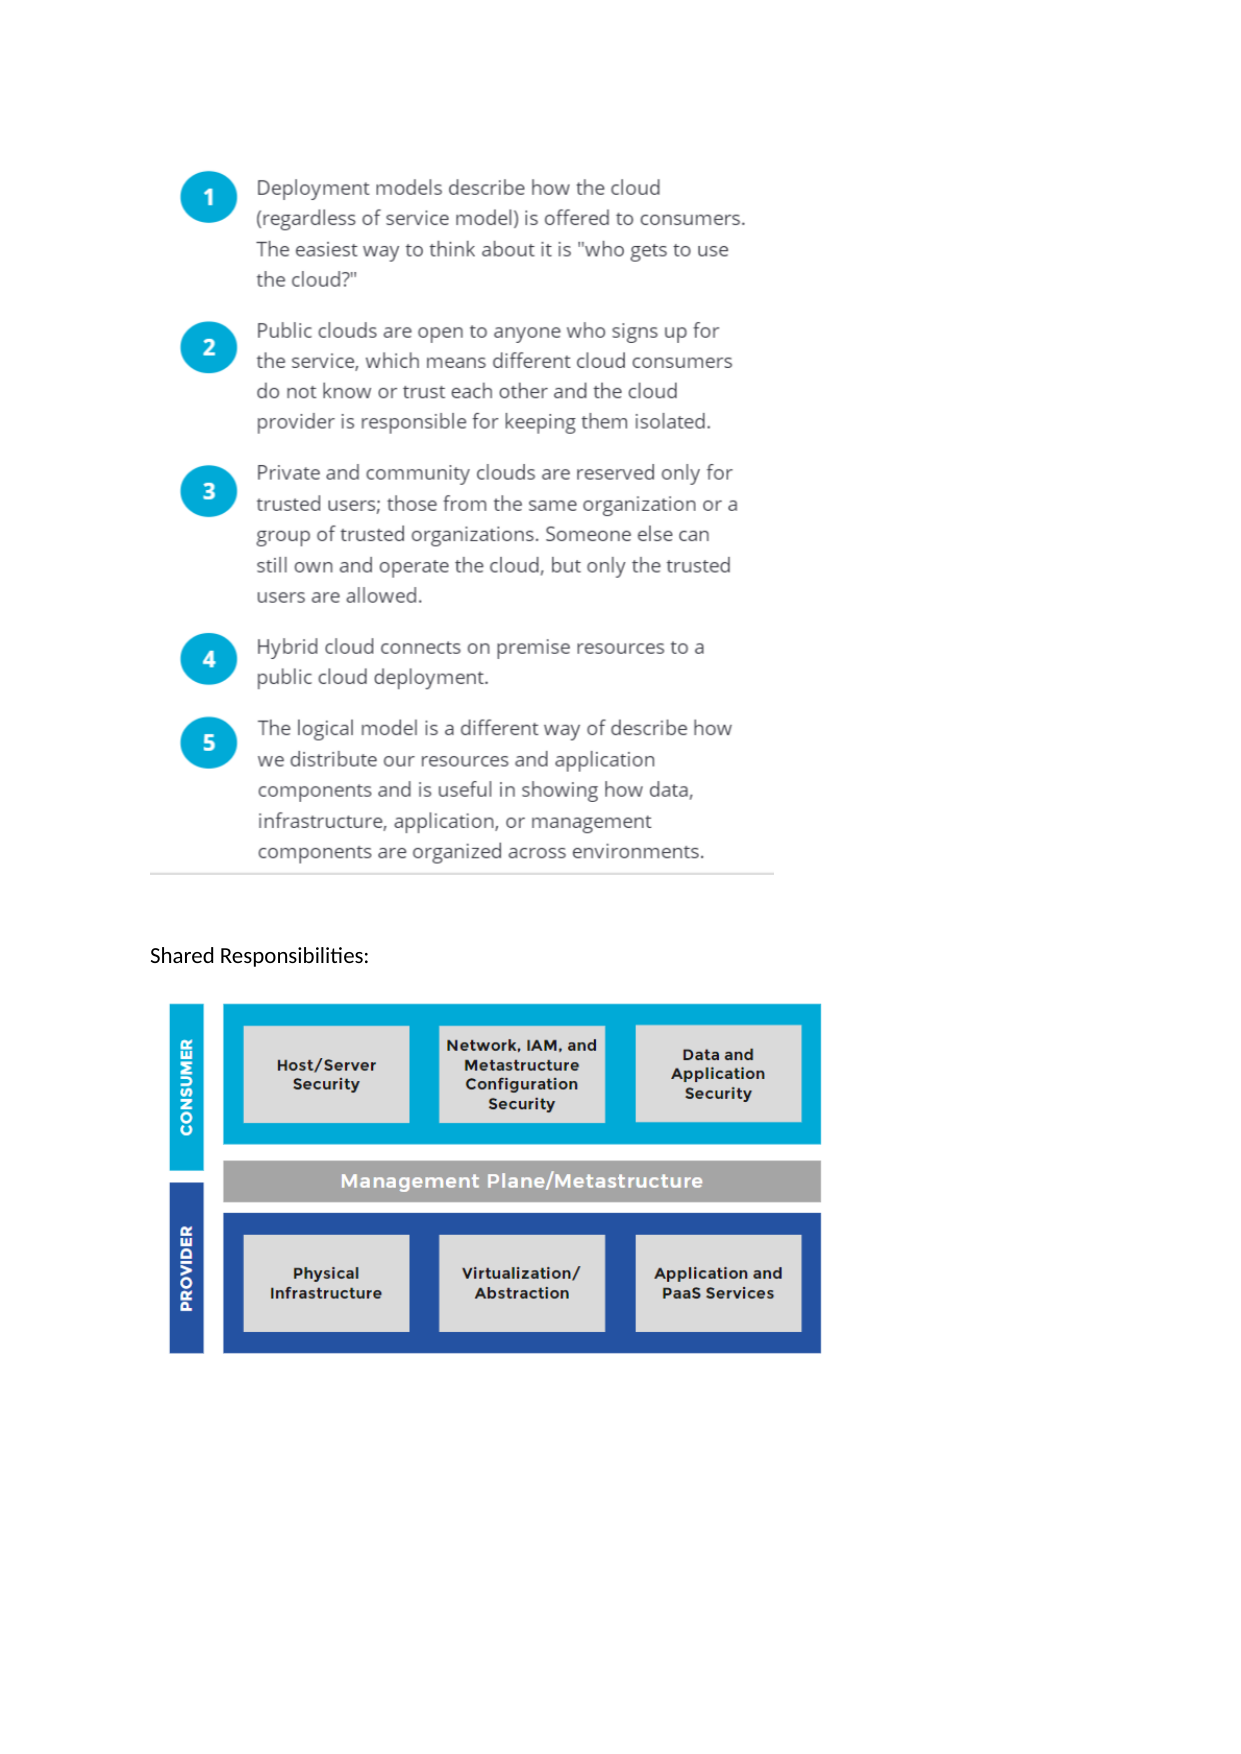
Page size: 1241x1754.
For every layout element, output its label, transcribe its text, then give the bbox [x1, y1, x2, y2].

text Shared Responsibilities: [150, 941, 1090, 969]
picture [150, 987, 841, 1377]
picture [150, 150, 774, 875]
